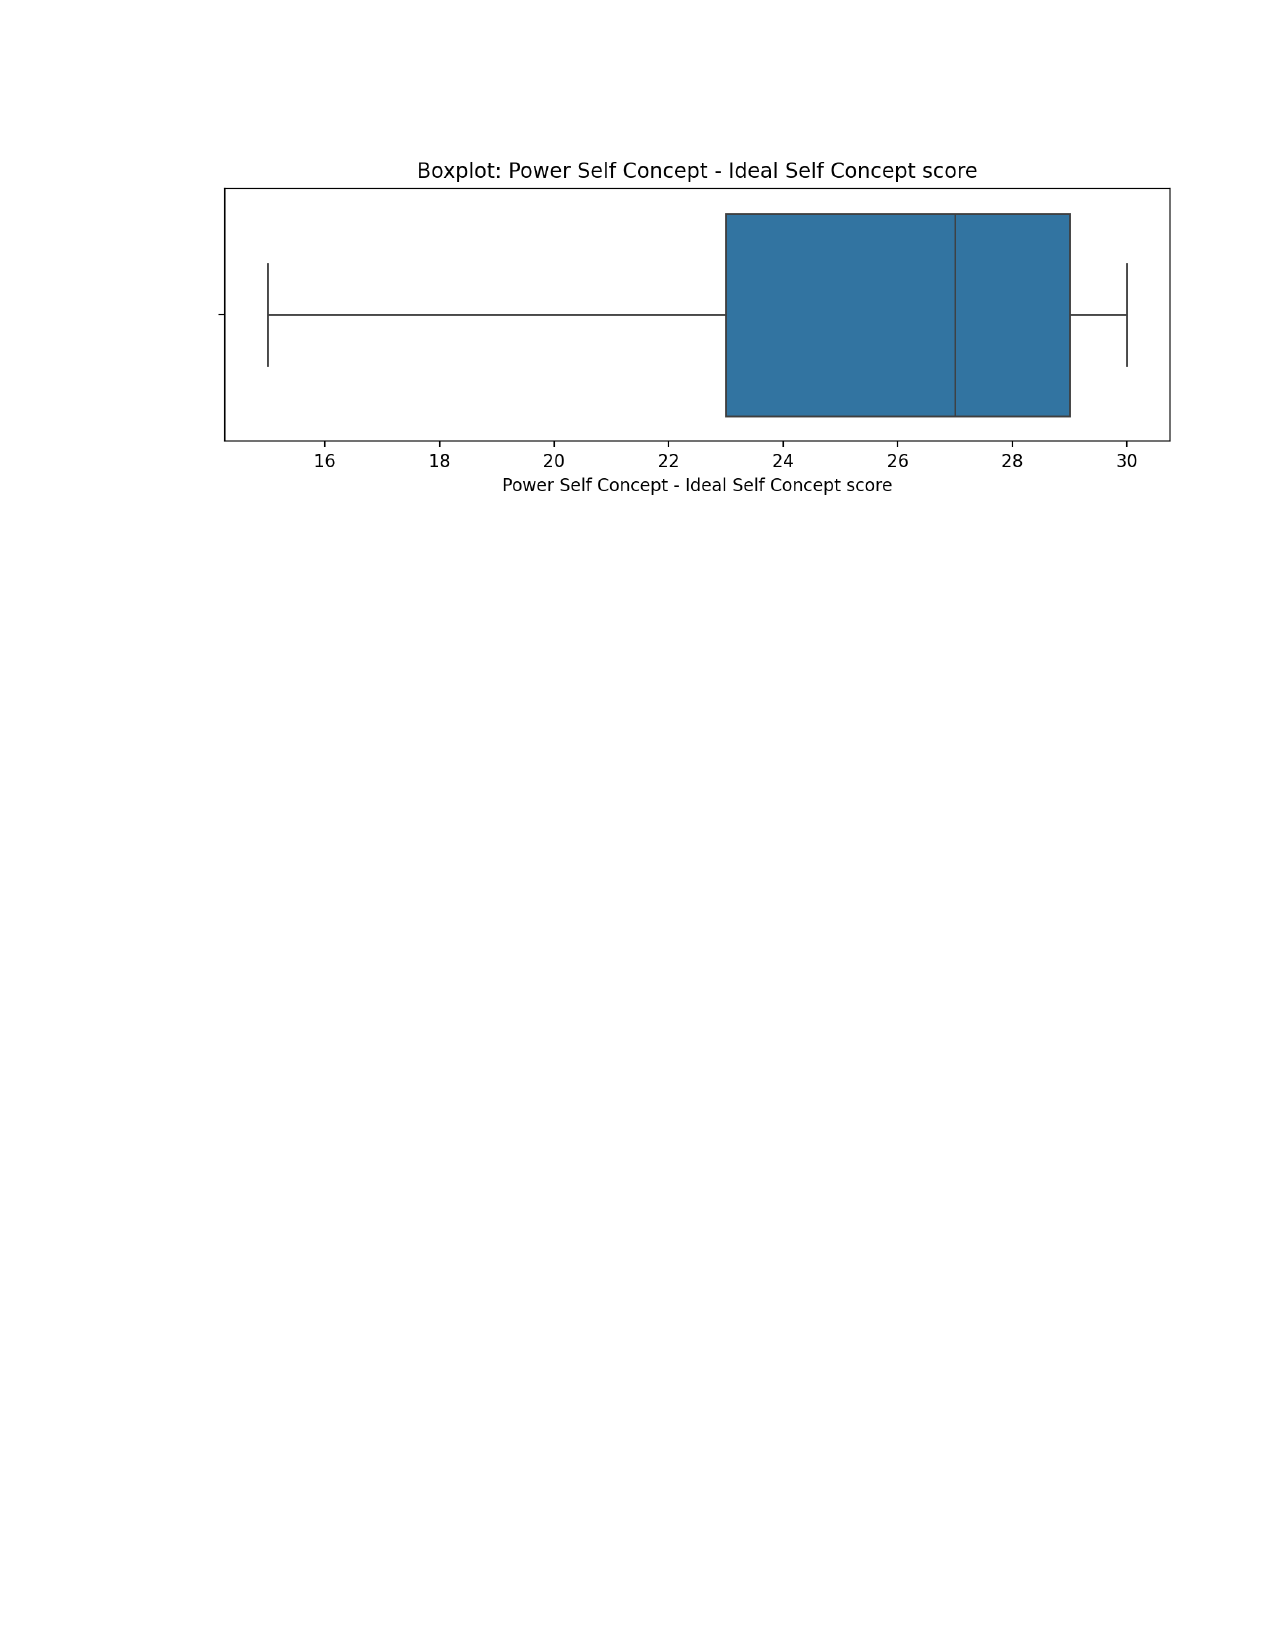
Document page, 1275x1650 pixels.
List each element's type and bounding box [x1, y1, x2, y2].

picture [206, 150, 1182, 507]
